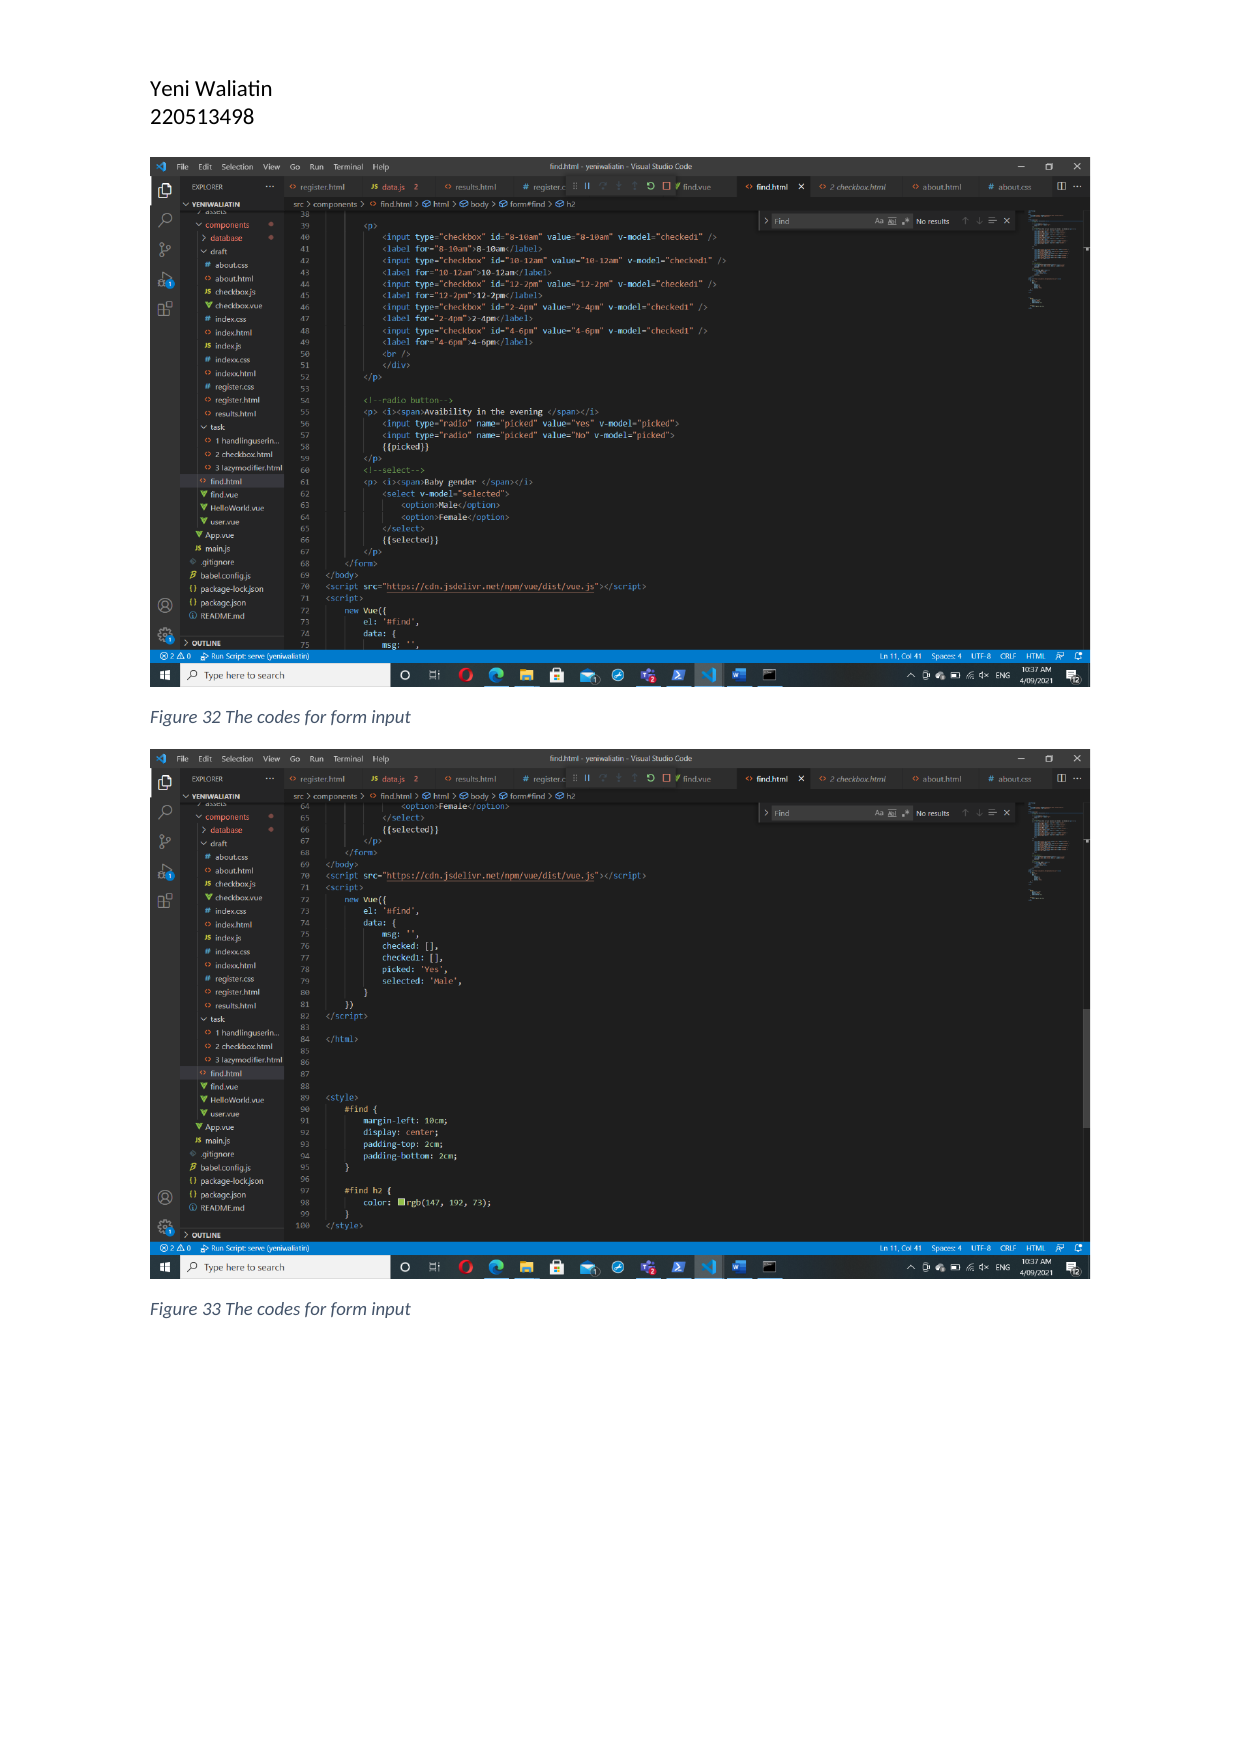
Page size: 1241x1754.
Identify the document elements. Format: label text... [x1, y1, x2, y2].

picture [150, 749, 1091, 1279]
picture [150, 157, 1091, 687]
